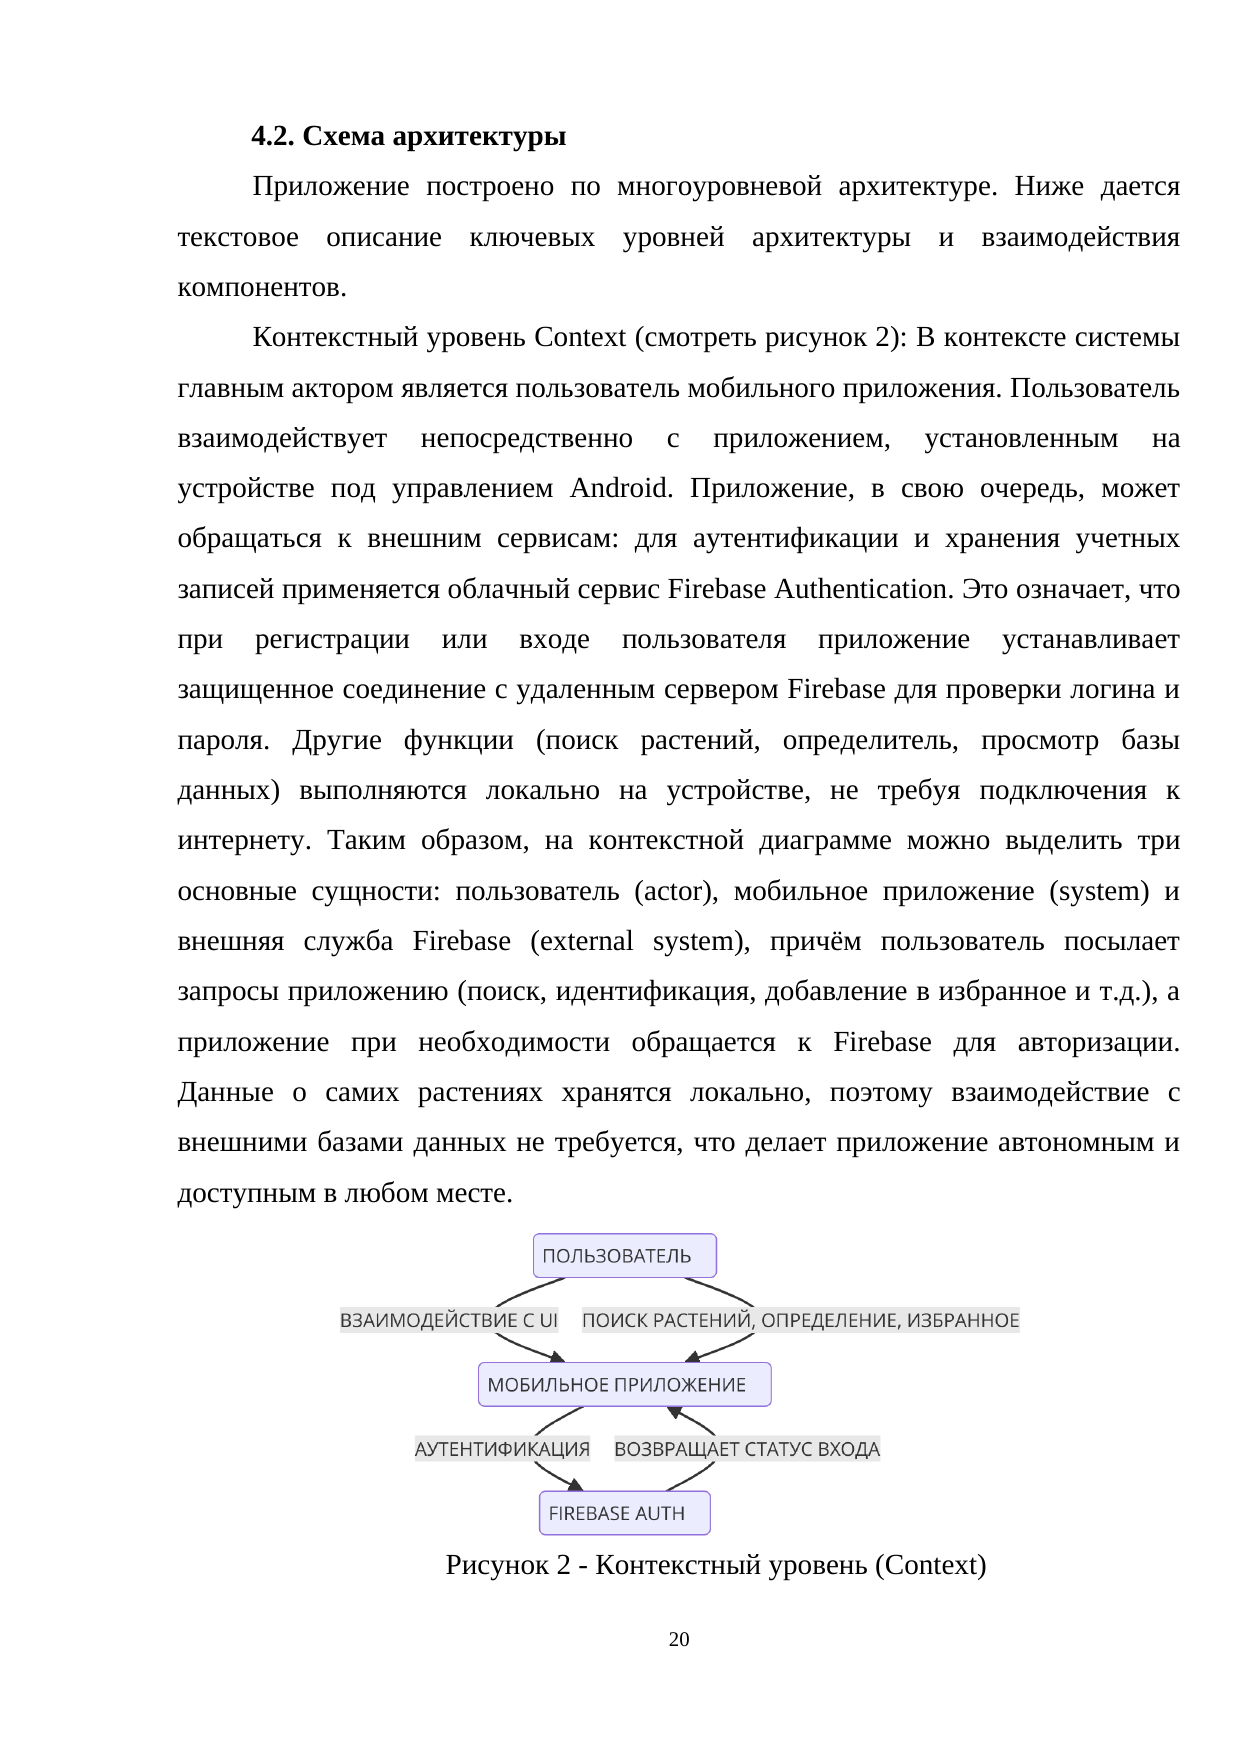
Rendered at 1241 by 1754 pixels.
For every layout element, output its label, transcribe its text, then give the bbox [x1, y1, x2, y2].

text 4.2. Схема архитектуры [177, 118, 1181, 152]
text Приложение построено по многоуровневой архитектуре. Ниже дается текстовое описание ключевых уровней архитектуры и взаимодействия компонентов. [177, 168, 1181, 303]
picture [209, 1225, 1150, 1544]
text Рисунок 2 - Контекстный уровень (Context) [177, 1547, 1181, 1581]
text Контекстный уровень Context (смотреть рисунок 2): В контексте системы главным актором является пользователь мобильного приложения. Пользователь взаимодействует непосредственно с приложением, установленным на устройстве под управлением Android. Приложение, в свою очередь, может обращаться к внешним сервисам: для аутентификации и хранения учетных записей применяется облачный сервис Firebase Authentication. Это означает, что при регистрации или входе пользователя приложение устанавливает защищенное соединение с удаленным сервером Firebase для проверки логина и пароля. Другие функции (поиск растений, определитель, просмотр базы данных) выполняются локально на устройстве, не требуя подключения к интернету. Таким образом, на контекстной диаграмме можно выделить три основные сущности: пользователь (actor), мобильное приложение (system) и внешняя служба Firebase (external system), причём пользователь посылает запросы приложению (поиск, идентификация, добавление в избранное и т.д.), а приложение при необходимости обращается к Firebase для авторизации. Данные о самих растениях хранятся локально, поэтому взаимодействие с внешними базами данных не требуется, что делает приложение автономным и доступным в любом месте. [177, 319, 1181, 1208]
